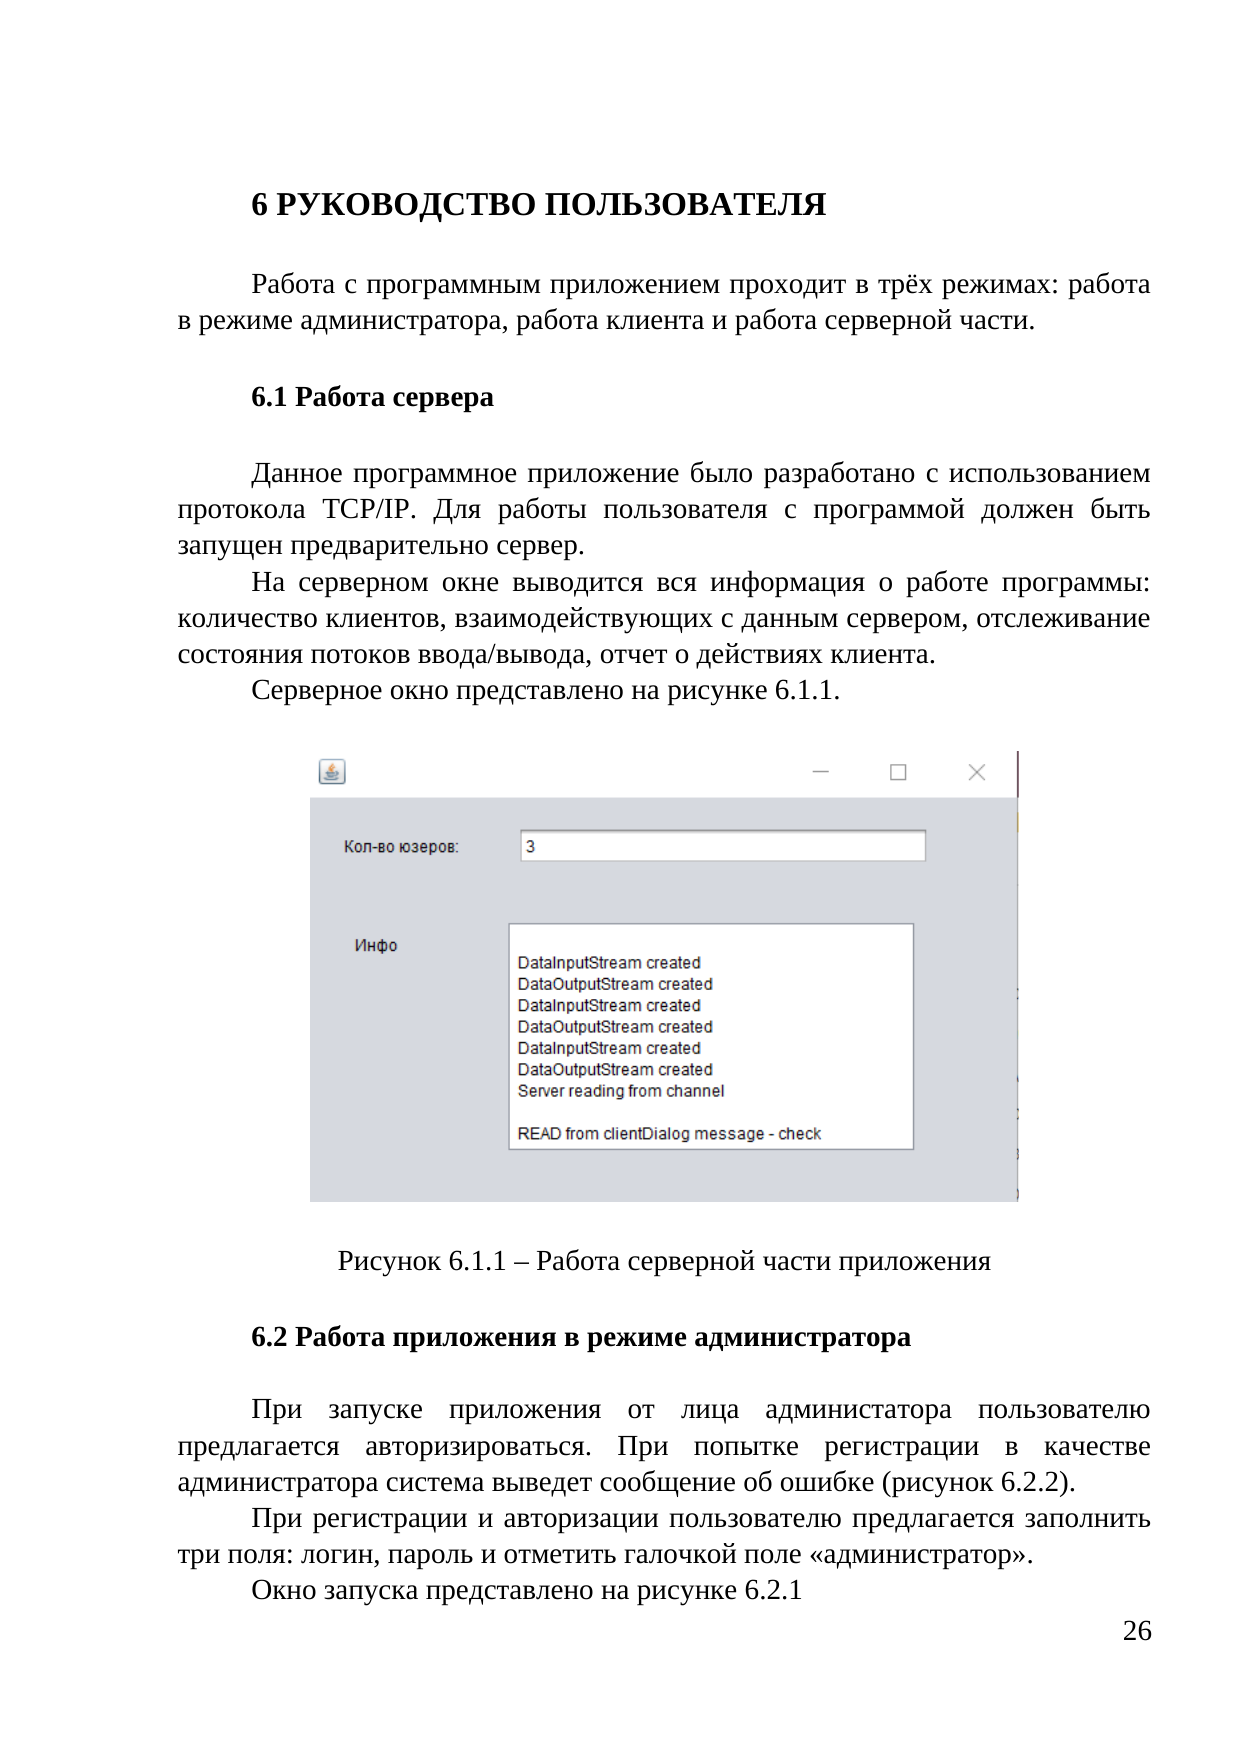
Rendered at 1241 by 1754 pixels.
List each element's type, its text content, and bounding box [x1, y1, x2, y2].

subtitle 6.2 Работа приложения в режиме администратора [251, 1319, 1152, 1353]
picture [310, 751, 1019, 1202]
subtitle 6 РУКОВОДСТВО ПОЛЬЗОВАТЕЛЯ [251, 184, 1152, 223]
text На серверном окне выводится вся информация о работе программы: количество клиентов, взаимодействующих с данным сервером, отслеживание состояния потоков ввода/вывода, отчет о действиях клиента. [177, 564, 1152, 669]
text Окно запуска представлено на рисунке 6.2.1 [177, 1572, 1152, 1606]
text Серверное окно представлено на рисунке 6.1.1. [177, 672, 1152, 706]
subtitle 6.1 Работа сервера [251, 379, 1152, 412]
text Рисунок 6.1.1 – Работа серверной части приложения [177, 1243, 1152, 1276]
text При запуске приложения от лица администатора пользователю предлагается авторизироваться. При попытке регистрации в качестве администратора система выведет сообщение об ошибке (рисунок 6.2.2). [177, 1392, 1152, 1497]
text Данное программное приложение было разработано с использованием протокола TCP/IP. Для работы пользователя с программой должен быть запущен предварительно сервер. [177, 455, 1152, 561]
text При регистрации и авторизации пользователю предлагается заполнить три поля: логин, пароль и отметить галочкой поле «администратор». [177, 1500, 1152, 1570]
text Работа с программным приложением проходит в трёх режимах: работа в режиме администратора, работа клиента и работа серверной части. [177, 266, 1152, 336]
